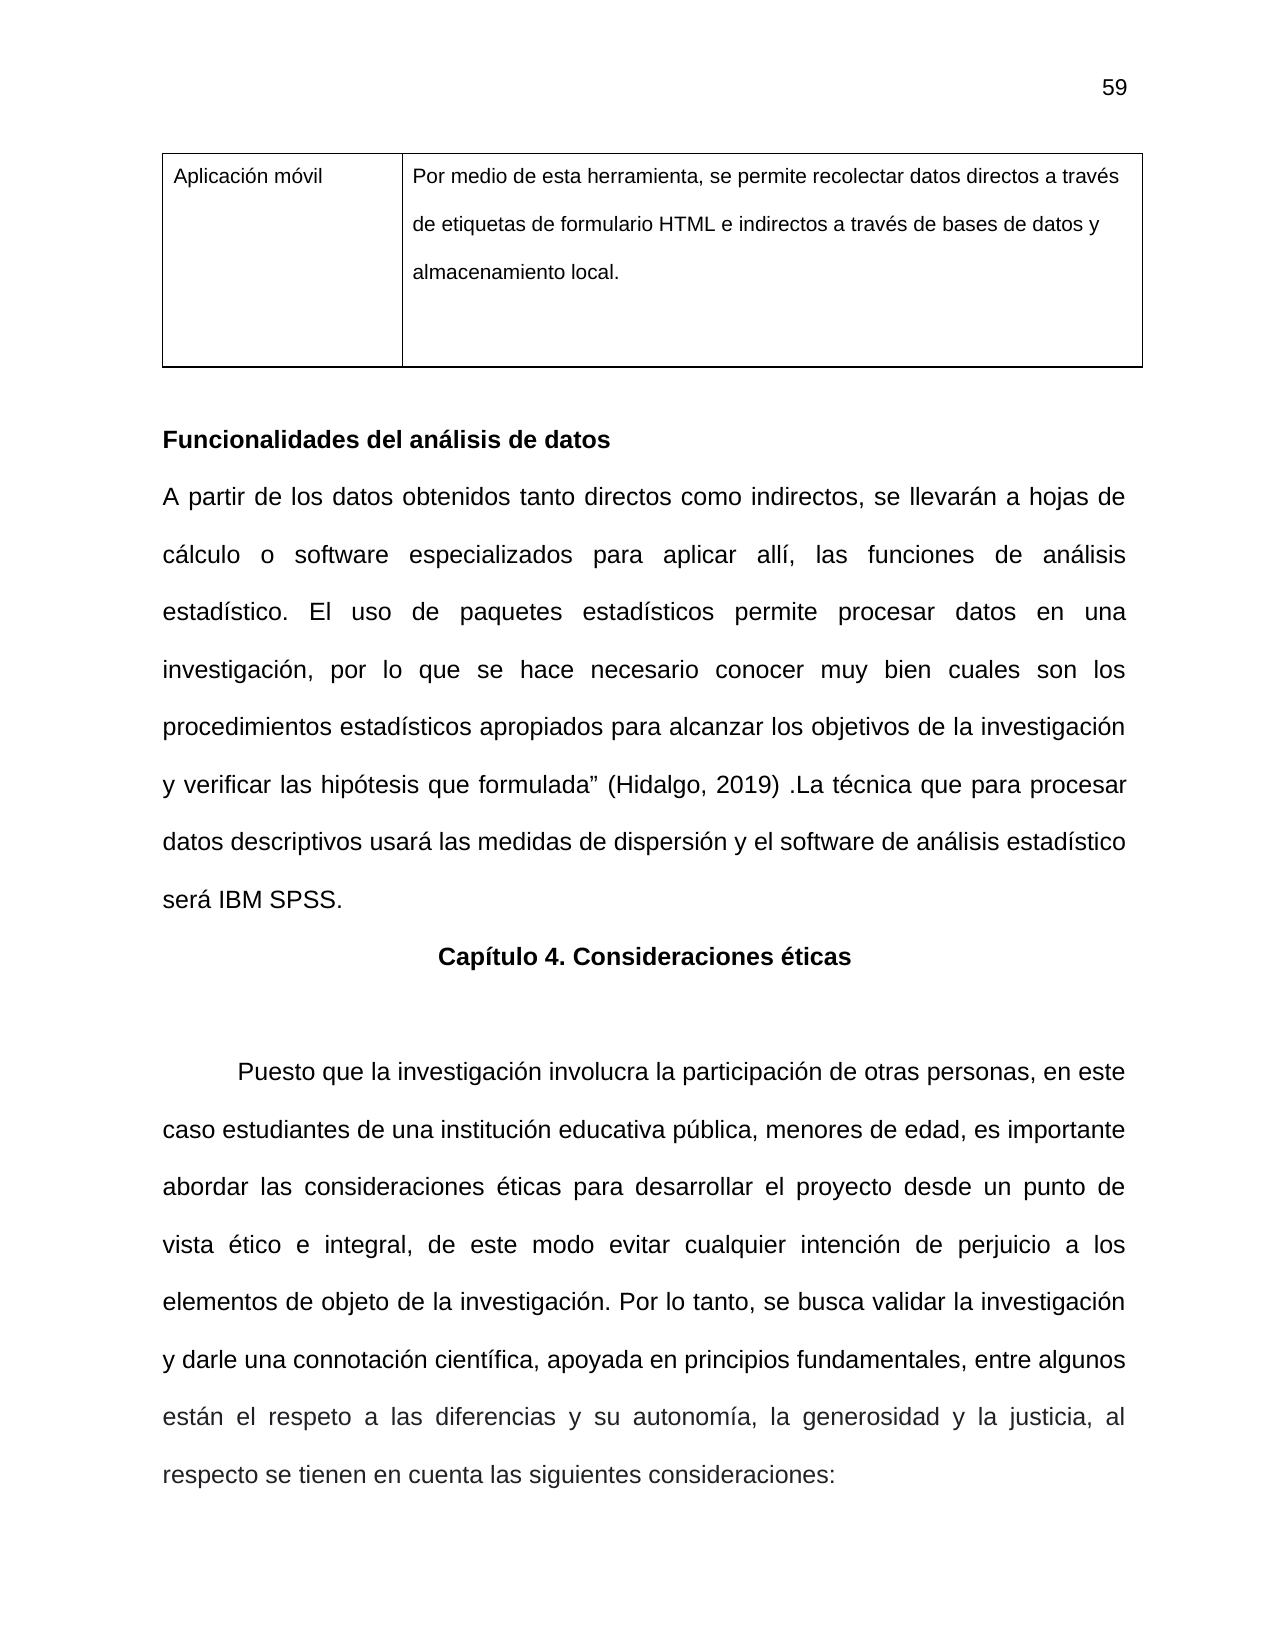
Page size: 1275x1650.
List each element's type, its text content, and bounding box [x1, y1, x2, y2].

table_cell Aplicación móvil [163, 154, 402, 366]
text A partir de los datos obtenidos tanto directos como indirectos, se llevarán a hojas de cálculo o software especializados para aplicar allí, las funciones de análisis estadístico. El uso de paquetes estadísticos permite procesar datos en una investigación, por lo que se hace necesario conocer muy bien cuales son los procedimientos estadísticos apropiados para alcanzar los objetivos de la investigación y verificar las hipótesis que formulada” .La técnica que para procesar datos descriptivos usará las medidas de dispersión y el software de análisis estadístico será IBM SPSS. [162, 482, 1127, 914]
subtitle Capítulo 4. Consideraciones éticas [162, 942, 1127, 971]
text Puesto que la investigación involucra la participación de otras personas, en este caso estudiantes de una institución educativa pública, menores de edad, es importante abordar las consideraciones éticas para desarrollar el proyecto desde un punto de vista ético e integral, de este modo evitar cualquier intención de perjuicio a los elementos de objeto de la investigación. Por lo tanto, se busca validar la investigación y darle una connotación científica, apoyada en principios fundamentales, entre algunos están el respeto a las diferencias y su autonomía, la generosidad y la justicia, al respecto se tienen en cuenta las siguientes consideraciones: [162, 1057, 1127, 1489]
subtitle Funcionalidades del análisis de datos [162, 425, 1127, 454]
table_cell Por medio de esta herramienta, se permite recolectar datos directos a través de etiquetas de formulario HTML e indirectos a través de bases de datos y almacenamiento local. [403, 154, 1142, 366]
